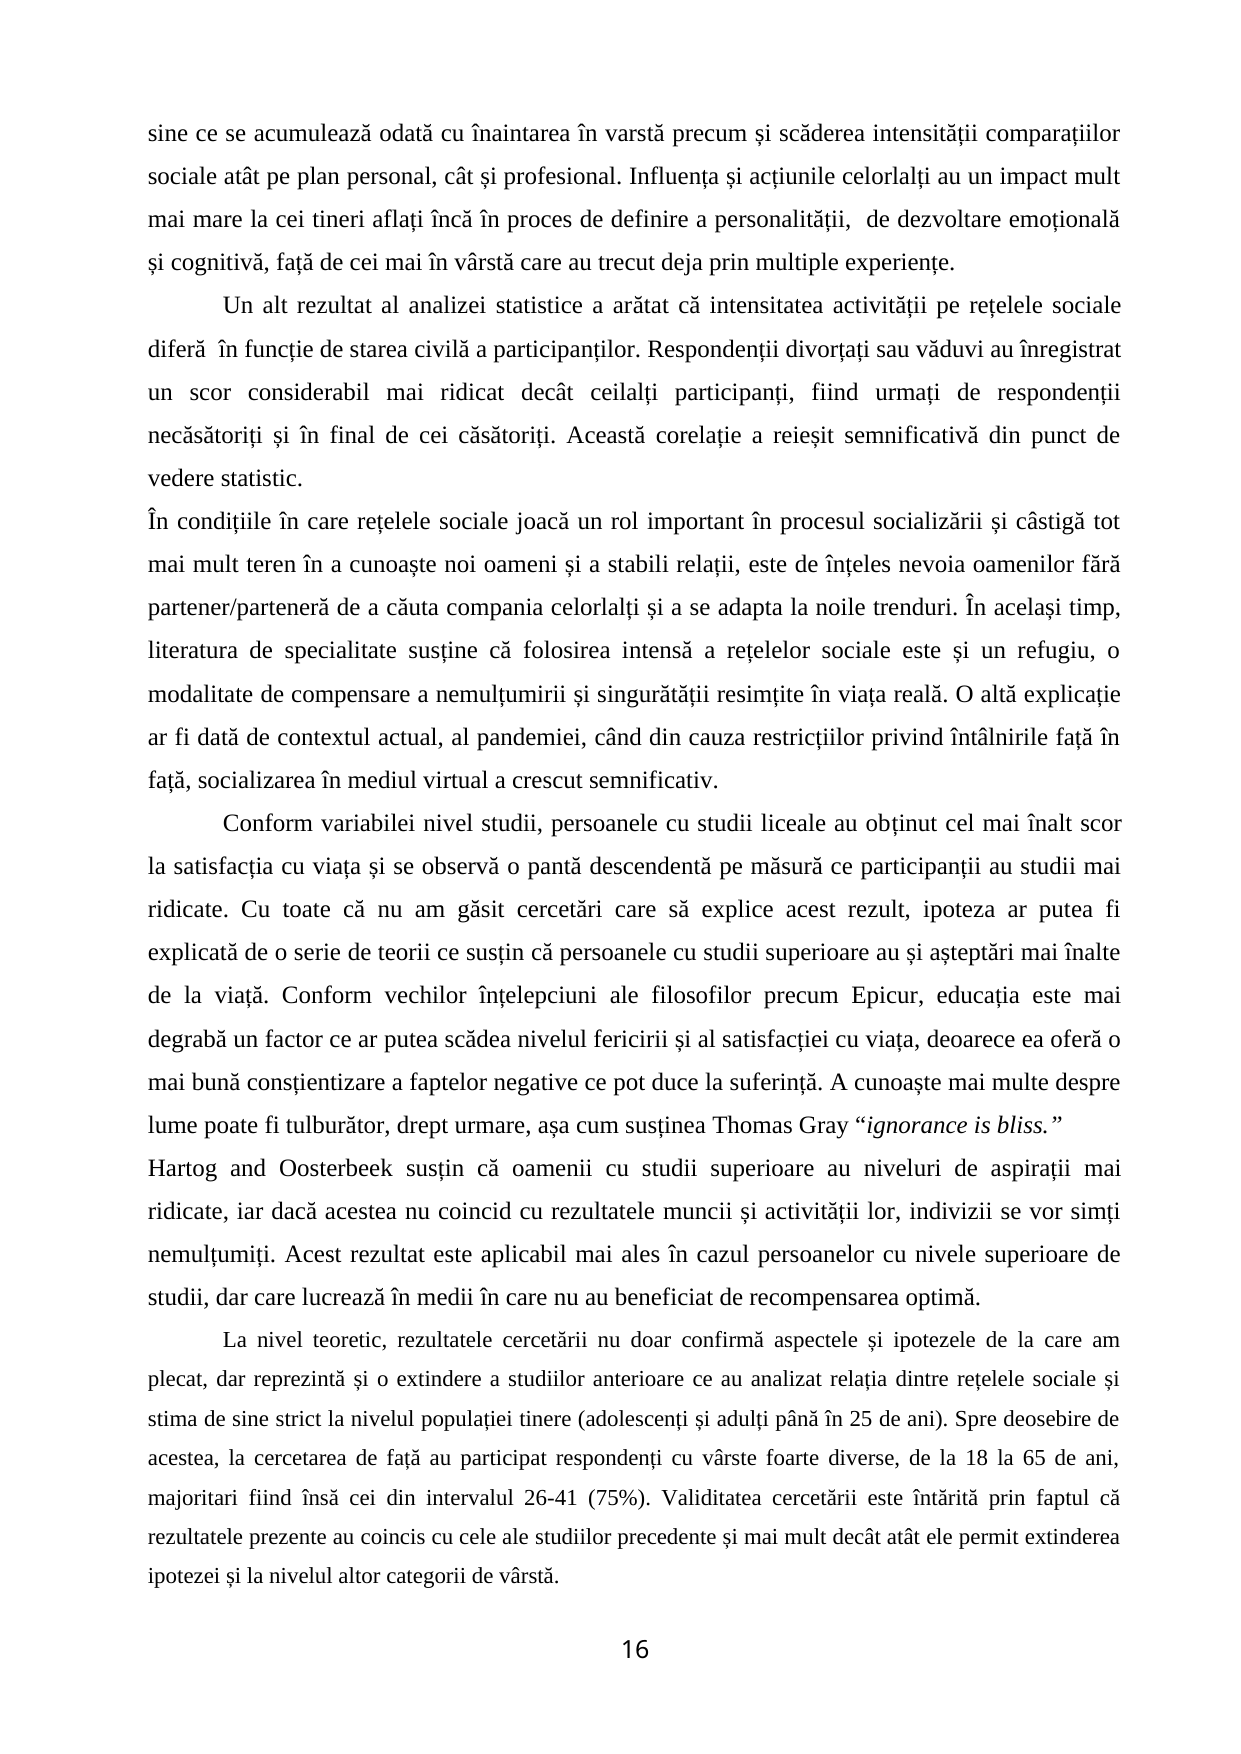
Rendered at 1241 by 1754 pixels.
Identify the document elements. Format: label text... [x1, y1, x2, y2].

text Conform variabilei nivel studii, persoanele cu studii liceale au obținut cel mai înalt scor la satisfacția cu viața și se observă o pantă descendentă pe măsură ce participanții au studii mai ridicate. Cu toate că nu am găsit cercetări care să explice acest rezult, ipoteza ar putea fi explicată de o serie de teorii ce susțin că persoanele cu studii superioare au și așteptări mai înalte de la viață. Conform vechilor înțelepciuni ale filosofilor precum Epicur, educația este mai degrabă un factor ce ar putea scădea nivelul fericirii și al satisfacției cu viața, deoarece ea oferă o mai bună consțientizare a faptelor negative ce pot duce la suferință. A cunoaște mai multe despre lume poate fi tulburător, drept urmare, așa cum susținea Thomas Gray “ignorance is bliss.” [148, 808, 1122, 1139]
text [148, 118, 1122, 276]
text Un alt rezultat al analizei statistice a arătat că intensitatea activității pe rețelele sociale diferă în funcție de starea civilă a participanților. Respondenții divorțați sau văduvi au înregistrat un scor considerabil mai ridicat decât ceilalți participanți, fiind urmați de respondenții necăsătoriți și în final de cei căsătoriți. Această corelație a reieșit semnificativă din punct de vedere statistic. [148, 291, 1122, 492]
text În condițiile în care rețelele sociale joacă un rol important în procesul socializării și câstigă tot mai mult teren în a cunoaște noi oameni și a stabili relații, este de înțeles nevoia oamenilor fără partener/parteneră de a căuta compania celorlalți și a se adapta la noile trenduri. În același timp, literatura de specialitate susține că folosirea intensă a rețelelor sociale este și un refugiu, o modalitate de compensare a nemulțumirii și singurătății resimțite în viața reală. O altă explicație ar fi dată de contextul actual, al pandemiei, când din cauza restricțiilor privind întâlnirile față în față, socializarea în mediul virtual a crescut semnificativ. [148, 506, 1122, 794]
text La nivel teoretic, rezultatele cercetării nu doar confirmă aspectele și ipotezele de la care am plecat, dar reprezintă și o extindere a studiilor anterioare ce au analizat relația dintre rețelele sociale și stima de sine strict la nivelul populației tinere (adolescenți și adulți până în 25 de ani). Spre deosebire de acestea, la cercetarea de față au participat respondenți cu vârste foarte diverse, de la 18 la 65 de ani, majoritari fiind însă cei din intervalul 26-41 (75%). Validitatea cercetării este întărită prin faptul că rezultatele prezente au coincis cu cele ale studiilor precedente și mai mult decât atât ele permit extinderea ipotezei și la nivelul altor categorii de vârstă. [148, 1326, 1122, 1589]
text Hartog and Oosterbeek susțin că oamenii cu studii superioare au niveluri de aspirații mai ridicate, iar dacă acestea nu coincid cu rezultatele muncii și activității lor, indivizii se vor simți nemulțumiți. Acest rezultat este aplicabil mai ales în cazul persoanelor cu nivele superioare de studii, dar care lucrează în medii în care nu au beneficiat de recompensarea optimă. [148, 1153, 1122, 1311]
